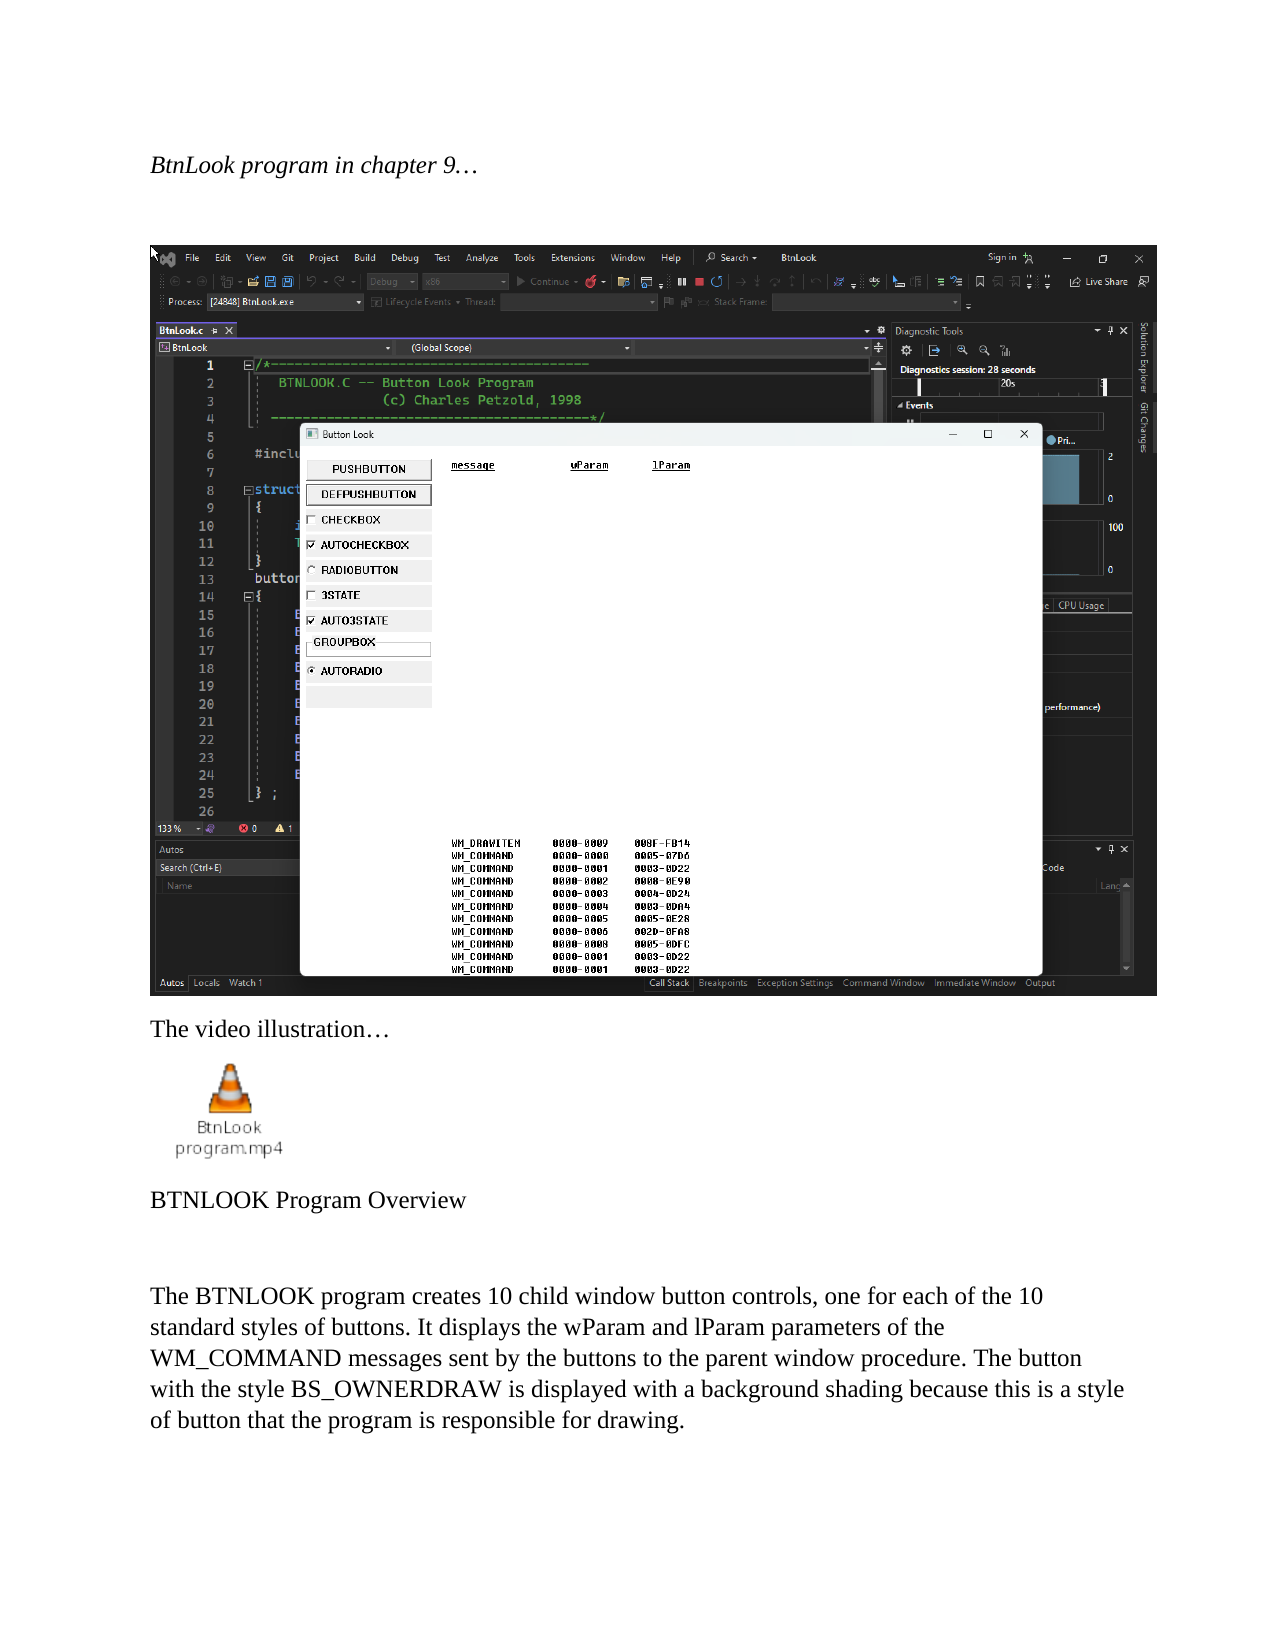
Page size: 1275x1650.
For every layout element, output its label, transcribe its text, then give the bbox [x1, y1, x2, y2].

text The BTNLOOK program creates 10 child window button controls, one for each of the 10 standard styles of buttons. It displays the wParam and lParam parameters of the WM_COMMAND messages sent by the buttons to the parent window procedure. The button with the style BS_OWNERDRAW is displayed with a background shading because this is a style of button that the program is responsible for drawing. [150, 1281, 1125, 1434]
text The video illustration… [150, 1014, 1125, 1043]
text BtnLook program in chapter 9… [150, 150, 1125, 179]
picture [150, 245, 1157, 996]
text BTNLOOK Program Overview [150, 1185, 1125, 1214]
